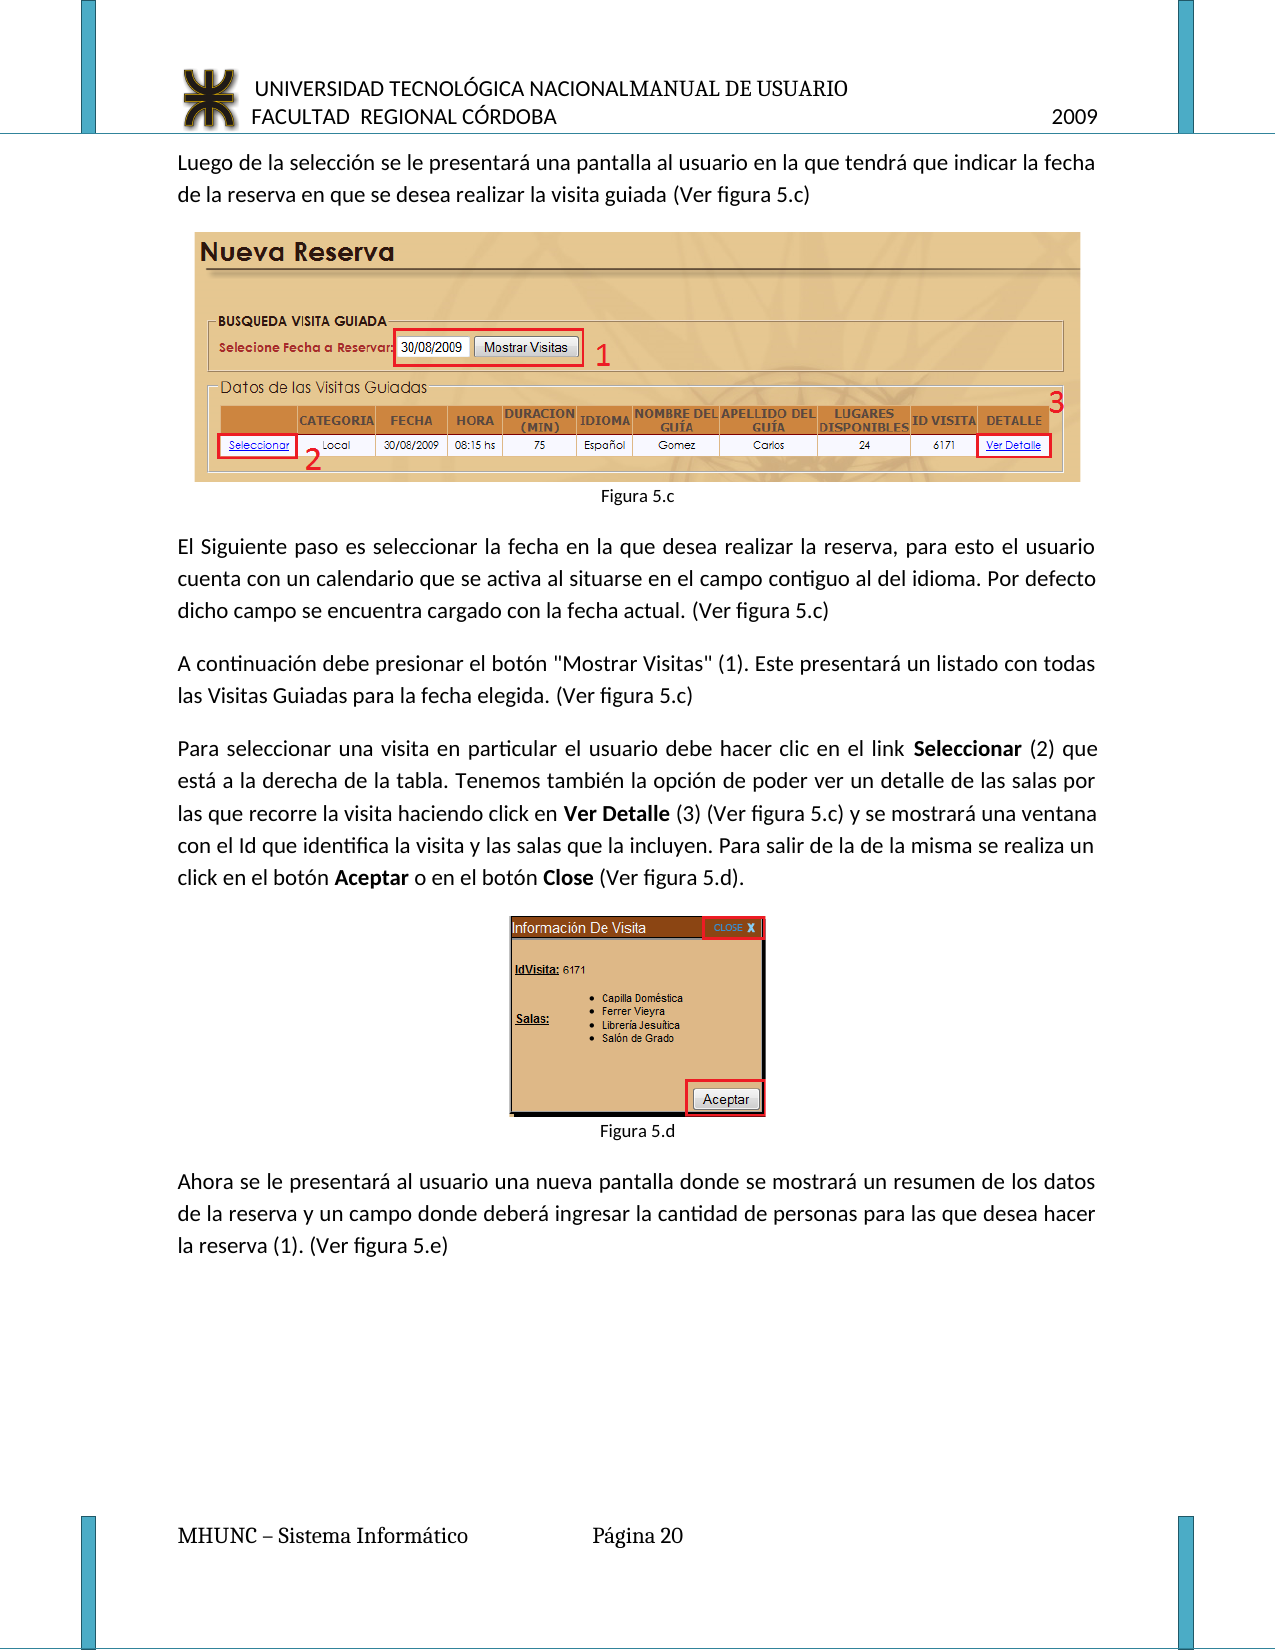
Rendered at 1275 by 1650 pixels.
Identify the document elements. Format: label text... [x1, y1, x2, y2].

picture [194, 232, 1081, 482]
text A continuación debe presionar el botón "Mostrar Visitas" (1). Este presentará un listado con todas las Visitas Guiadas para la fecha elegida. (Ver figura 5.c) [177, 649, 1098, 709]
text Luego de la selección se le presentará una pantalla al usuario en la que tendrá que indicar la fecha de la reserva en que se desea realizar la visita guiada (Ver figura 5.c) [177, 148, 1098, 208]
text Ahora se le presentará al usuario una nueva pantalla donde se mostrará un resumen de los datos de la reserva y un campo donde deberá ingresar la cantidad de personas para las que desea hacer la reserva (1). (Ver figura 5.e) [177, 1167, 1098, 1259]
picture [509, 916, 766, 1117]
text El Siguiente paso es seleccionar la fecha en la que desea realizar la reserva, para esto el usuario cuenta con un calendario que se activa al situarse en el campo contiguo al del idioma. Por defecto dicho campo se encuentra cargado con la fecha actual. (Ver figura 5.c) [177, 532, 1098, 624]
picture [182, 68, 240, 132]
text Figura 5.d [177, 916, 1098, 1143]
text Para seleccionar una visita en particular el usuario debe hacer clic en el link Seleccionar (2) que está a la derecha de la tabla. Tenemos también la opción de poder ver un detalle de las salas por las que recorre la visita haciendo click en Ver Detalle (3) (Ver figura 5.c) y se mostrará una ventana con el Id que identifica la visita y las salas que la incluyen. Para salir de la de la misma se realiza un click en el botón Aceptar o en el botón Close (Ver figura 5.d). [177, 734, 1098, 891]
